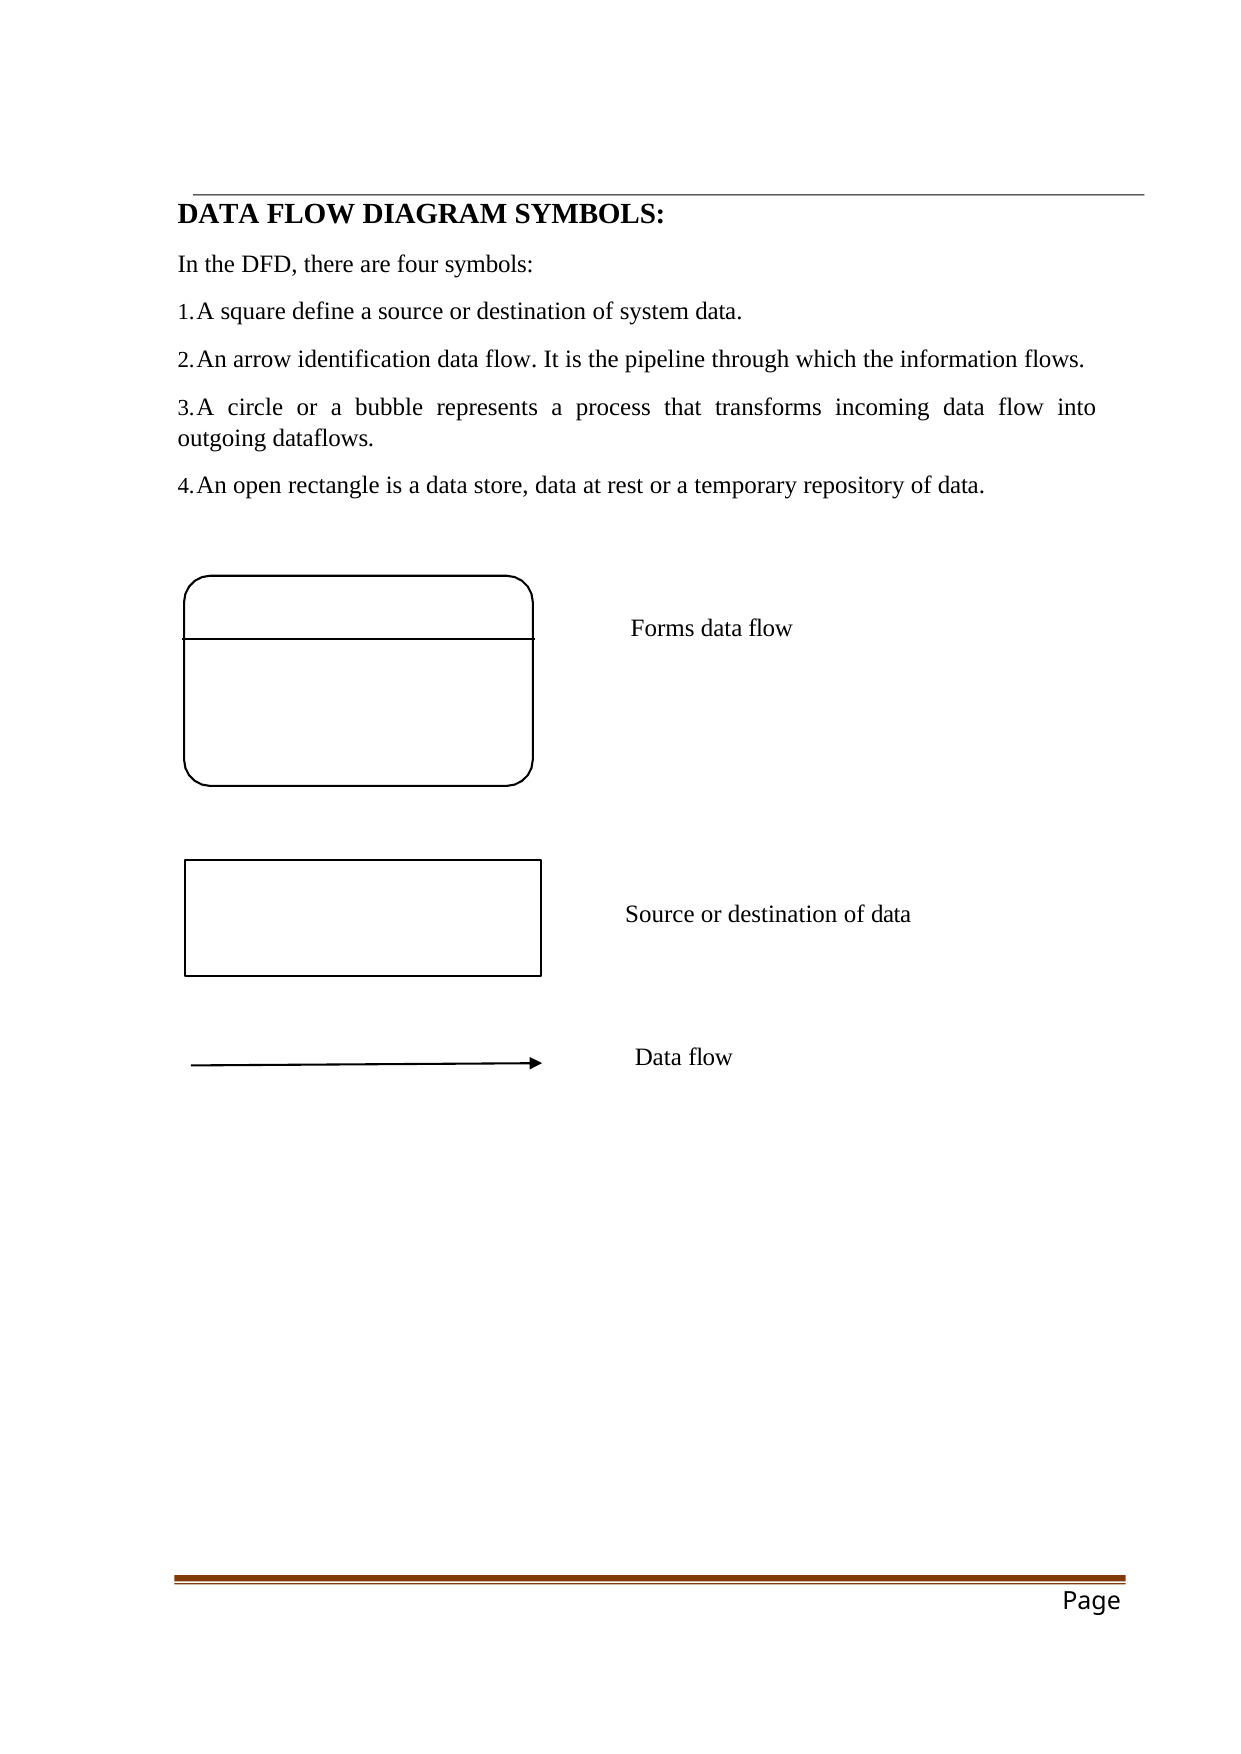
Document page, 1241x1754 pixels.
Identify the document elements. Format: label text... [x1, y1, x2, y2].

text Forms data flow [630, 613, 1159, 642]
text DATA FLOW DIAGRAM SYMBOLS: [177, 196, 1159, 230]
text In the DFD, there are four symbols: [177, 249, 1159, 277]
list A circle or a bubble represents a process that transforms incoming data flow into outgoing dataflows. [177, 392, 1097, 451]
text Source or destination of data [625, 899, 1159, 928]
list A square define a source or destination of system data. [177, 296, 1159, 325]
list An arrow identification data flow. It is the pipeline through which the information flows. [177, 344, 1159, 373]
list An open rectangle is a data store, data at rest or a temporary repository of data. [177, 470, 1159, 499]
text Data flow [634, 1042, 1159, 1071]
